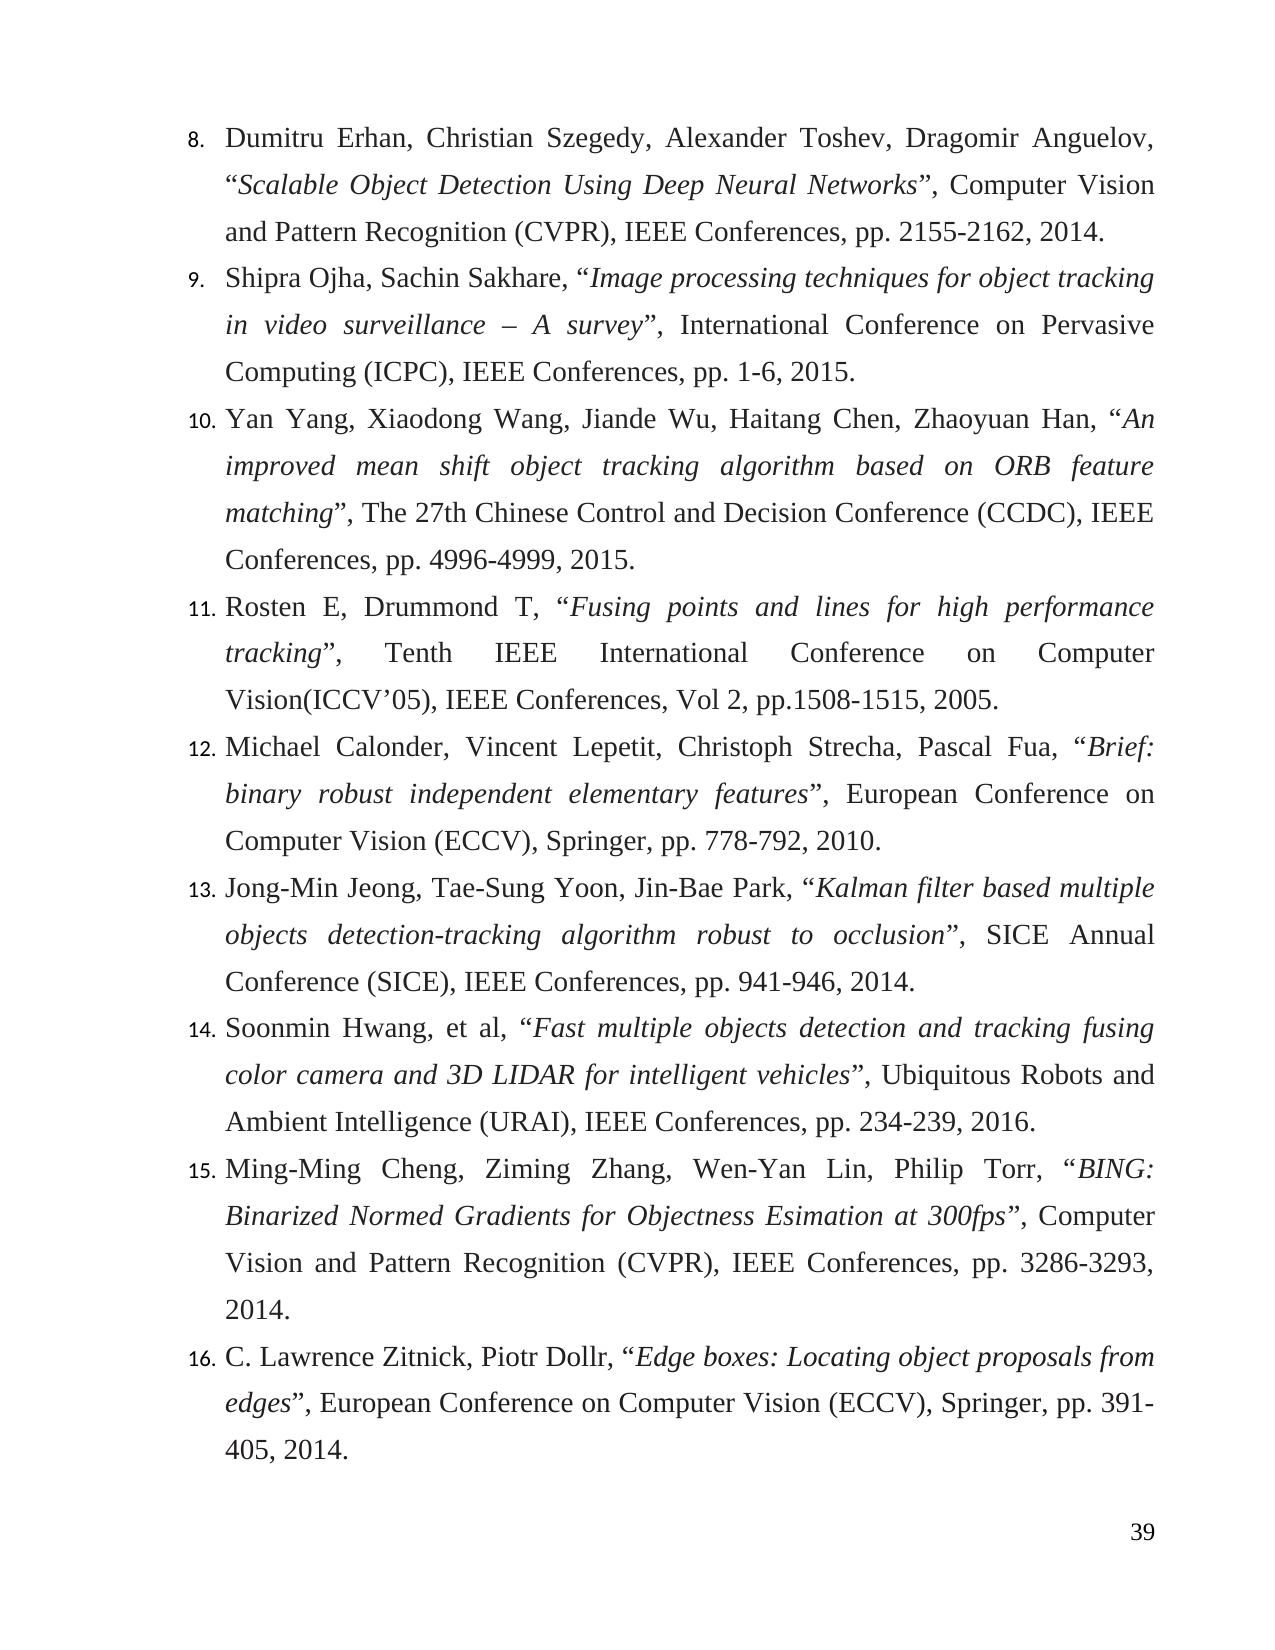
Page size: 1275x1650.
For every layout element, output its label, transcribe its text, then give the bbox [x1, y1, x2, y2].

list Michael Calonder, Vincent Lepetit, Christoph Strecha, Pascal Fua, “Brief: binary robust independent elementary features”, European Conference on Computer Vision (ECCV), Springer, pp. 778-792, 2010. [187, 729, 1155, 857]
list Dumitru Erhan, Christian Szegedy, Alexander Toshev, Dragomir Anguelov, “Scalable Object Detection Using Deep Neural Networks”, Computer Vision and Pattern Recognition (CVPR), IEEE Conferences, pp. 2155-2162, 2014. [187, 120, 1155, 247]
list Jong-Min Jeong, Tae-Sung Yoon, Jin-Bae Park, “Kalman filter based multiple objects detection-tracking algorithm robust to occlusion”, SICE Annual Conference (SICE), IEEE Conferences, pp. 941-946, 2014. [187, 870, 1155, 997]
list Yan Yang, Xiaodong Wang, Jiande Wu, Haitang Chen, Zhaoyuan Han, “An improved mean shift object tracking algorithm based on ORB feature matching”, The 27th Chinese Control and Decision Conference (CCDC), IEEE Conferences, pp. 4996-4999, 2015. [187, 401, 1155, 575]
list C. Lawrence Zitnick, Piotr Dollr, “Edge boxes: Locating object proposals from edges”, European Conference on Computer Vision (ECCV), Springer, pp. 391-405, 2014. [187, 1339, 1155, 1466]
list Rosten E, Drummond T, “Fusing points and lines for high performance tracking”, Tenth IEEE International Conference on Computer Vision(ICCV’05), IEEE Conferences, Vol 2, pp.1508-1515, 2005. [187, 589, 1155, 716]
list Shipra Ojha, Sachin Sakhare, “Image processing techniques for object tracking in video surveillance – A survey”, International Conference on Pervasive Computing (ICPC), IEEE Conferences, pp. 1-6, 2015. [187, 261, 1155, 388]
list Soonmin Hwang, et al, “Fast multiple objects detection and tracking fusing color camera and 3D LIDAR for intelligent vehicles”, Ubiquitous Robots and Ambient Intelligence (URAI), IEEE Conferences, pp. 234-239, 2016. [187, 1011, 1155, 1138]
list Ming-Ming Cheng, Ziming Zhang, Wen-Yan Lin, Philip Torr, “BING: Binarized Normed Gradients for Objectness Esimation at 300fps”, Computer Vision and Pattern Recognition (CVPR), IEEE Conferences, pp. 3286-3293, 2014. [187, 1151, 1155, 1325]
